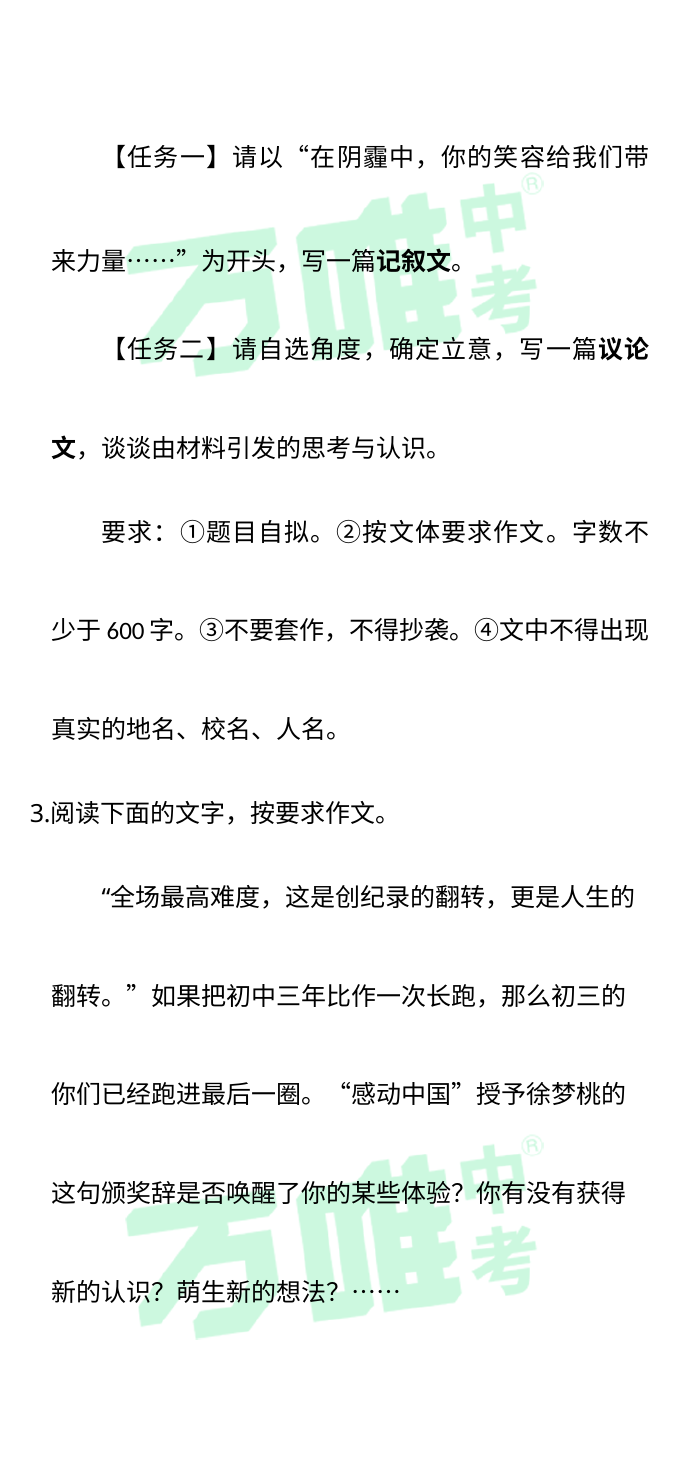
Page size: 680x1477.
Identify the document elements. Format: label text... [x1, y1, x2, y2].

text “全场最高难度，这是创纪录的翻转，更是人生的翻转。”如果把初中三年比作一次长跑，那么初三的你们已经跑进最后一圈。“感动中国”授予徐梦桃的这句颁奖辞是否唤醒了你的某些体验？你有没有获得新的认识？萌生新的想法？…… [51, 863, 650, 1323]
list 3.阅读下面的文字，按要求作文。 [29, 779, 650, 844]
text 【任务一】请以“在阴霾中，你的笑容给我们带来力量……”为开头，写一篇记叙文。 [51, 123, 650, 287]
text 【任务二】请自选角度，确定立意，写一篇议论文，谈谈由材料引发的思考与认识。 [51, 310, 650, 475]
text 要求：①题目自拟。②按文体要求作文。字数不少于600字。③不要套作，不得抄袭。④文中不得出现真实的地名、校名、人名。 [51, 497, 650, 761]
